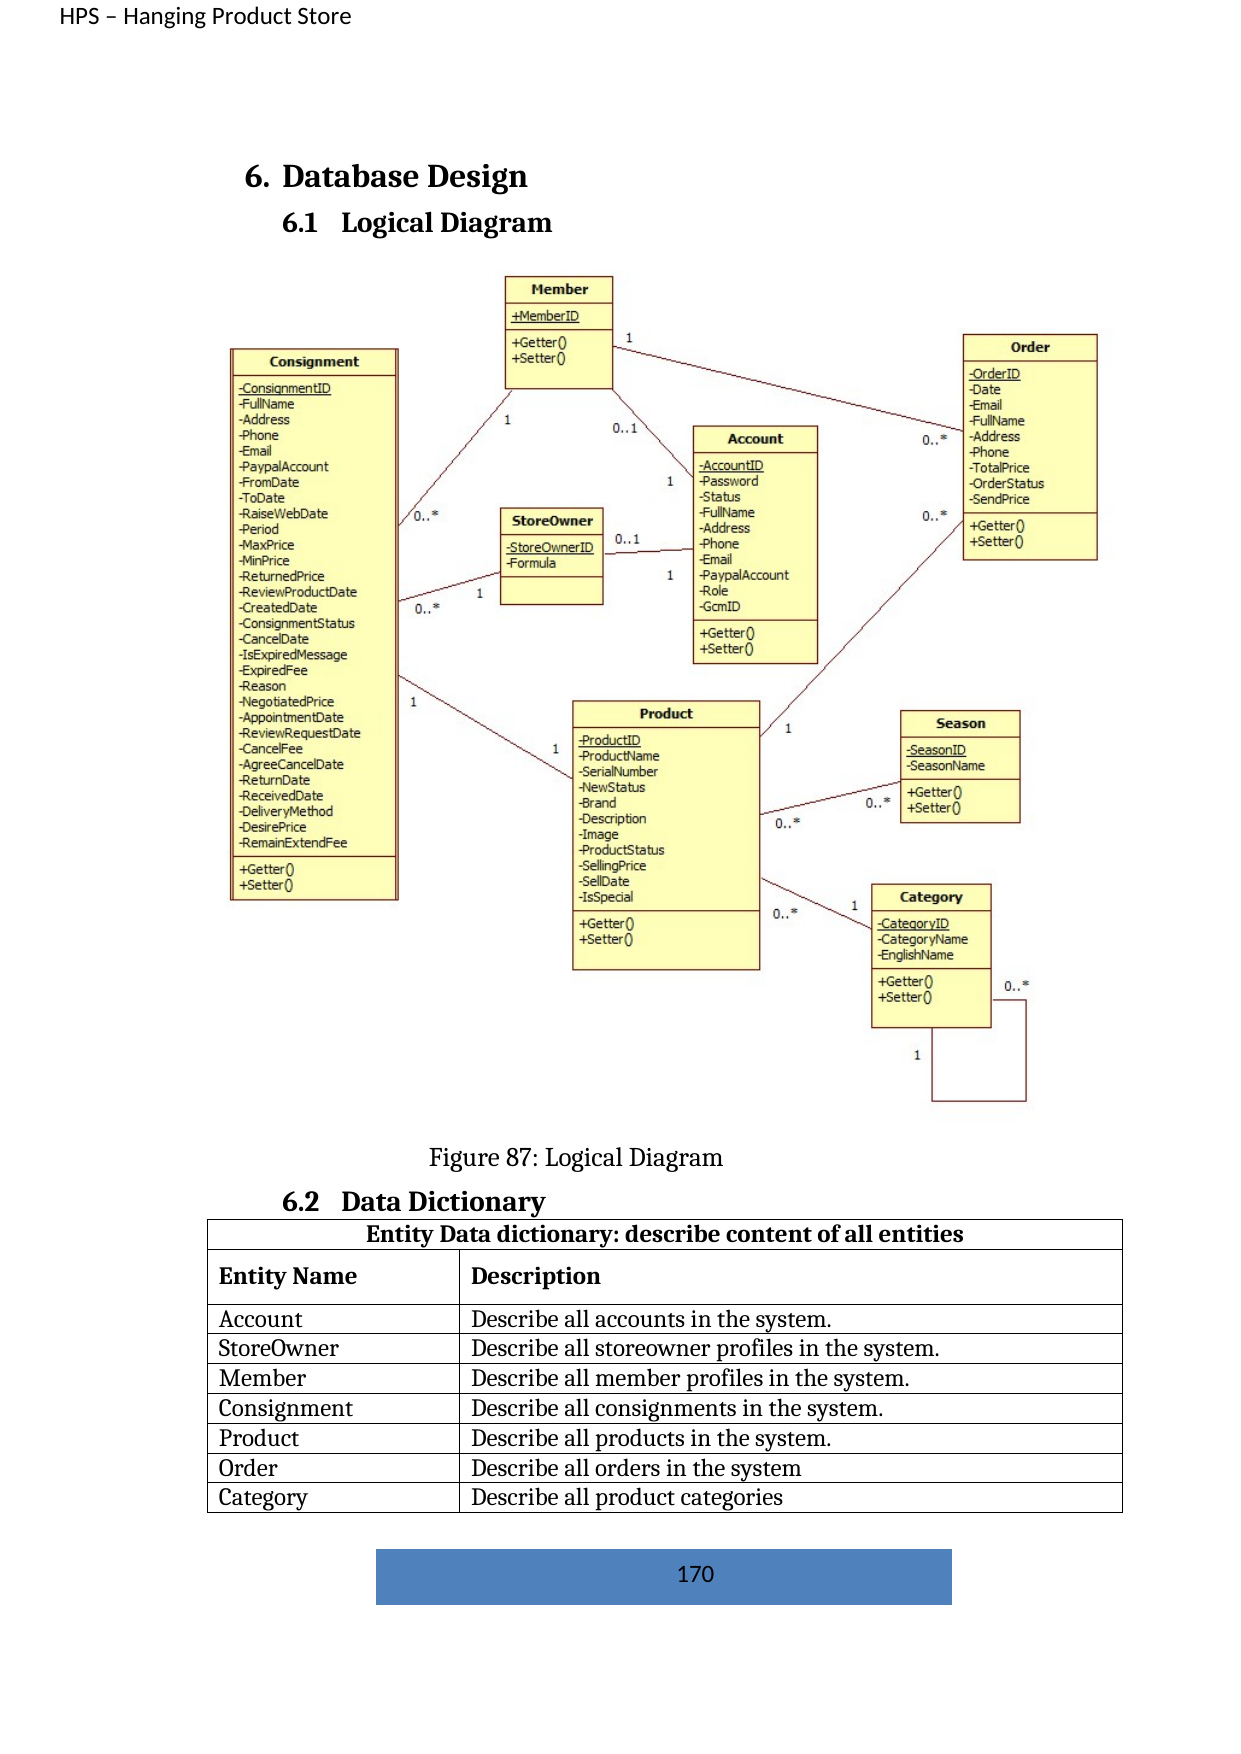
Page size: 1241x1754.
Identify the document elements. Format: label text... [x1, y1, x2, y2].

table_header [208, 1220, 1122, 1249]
subtitle Logical Diagram [282, 206, 1122, 240]
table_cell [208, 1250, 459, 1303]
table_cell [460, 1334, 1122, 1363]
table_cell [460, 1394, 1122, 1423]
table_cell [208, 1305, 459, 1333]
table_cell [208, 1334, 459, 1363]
picture [207, 252, 1122, 1126]
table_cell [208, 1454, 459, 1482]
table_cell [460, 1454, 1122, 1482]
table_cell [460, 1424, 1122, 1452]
subtitle Data Dictionary [282, 1185, 1122, 1219]
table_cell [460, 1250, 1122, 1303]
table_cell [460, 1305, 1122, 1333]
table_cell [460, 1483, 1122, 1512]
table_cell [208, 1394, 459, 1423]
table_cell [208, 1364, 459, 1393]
text Figure 87: Logical Diagram [428, 1142, 1122, 1173]
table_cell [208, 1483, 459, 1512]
subtitle Database Design [244, 157, 1122, 196]
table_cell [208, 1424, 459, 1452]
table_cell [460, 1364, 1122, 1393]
